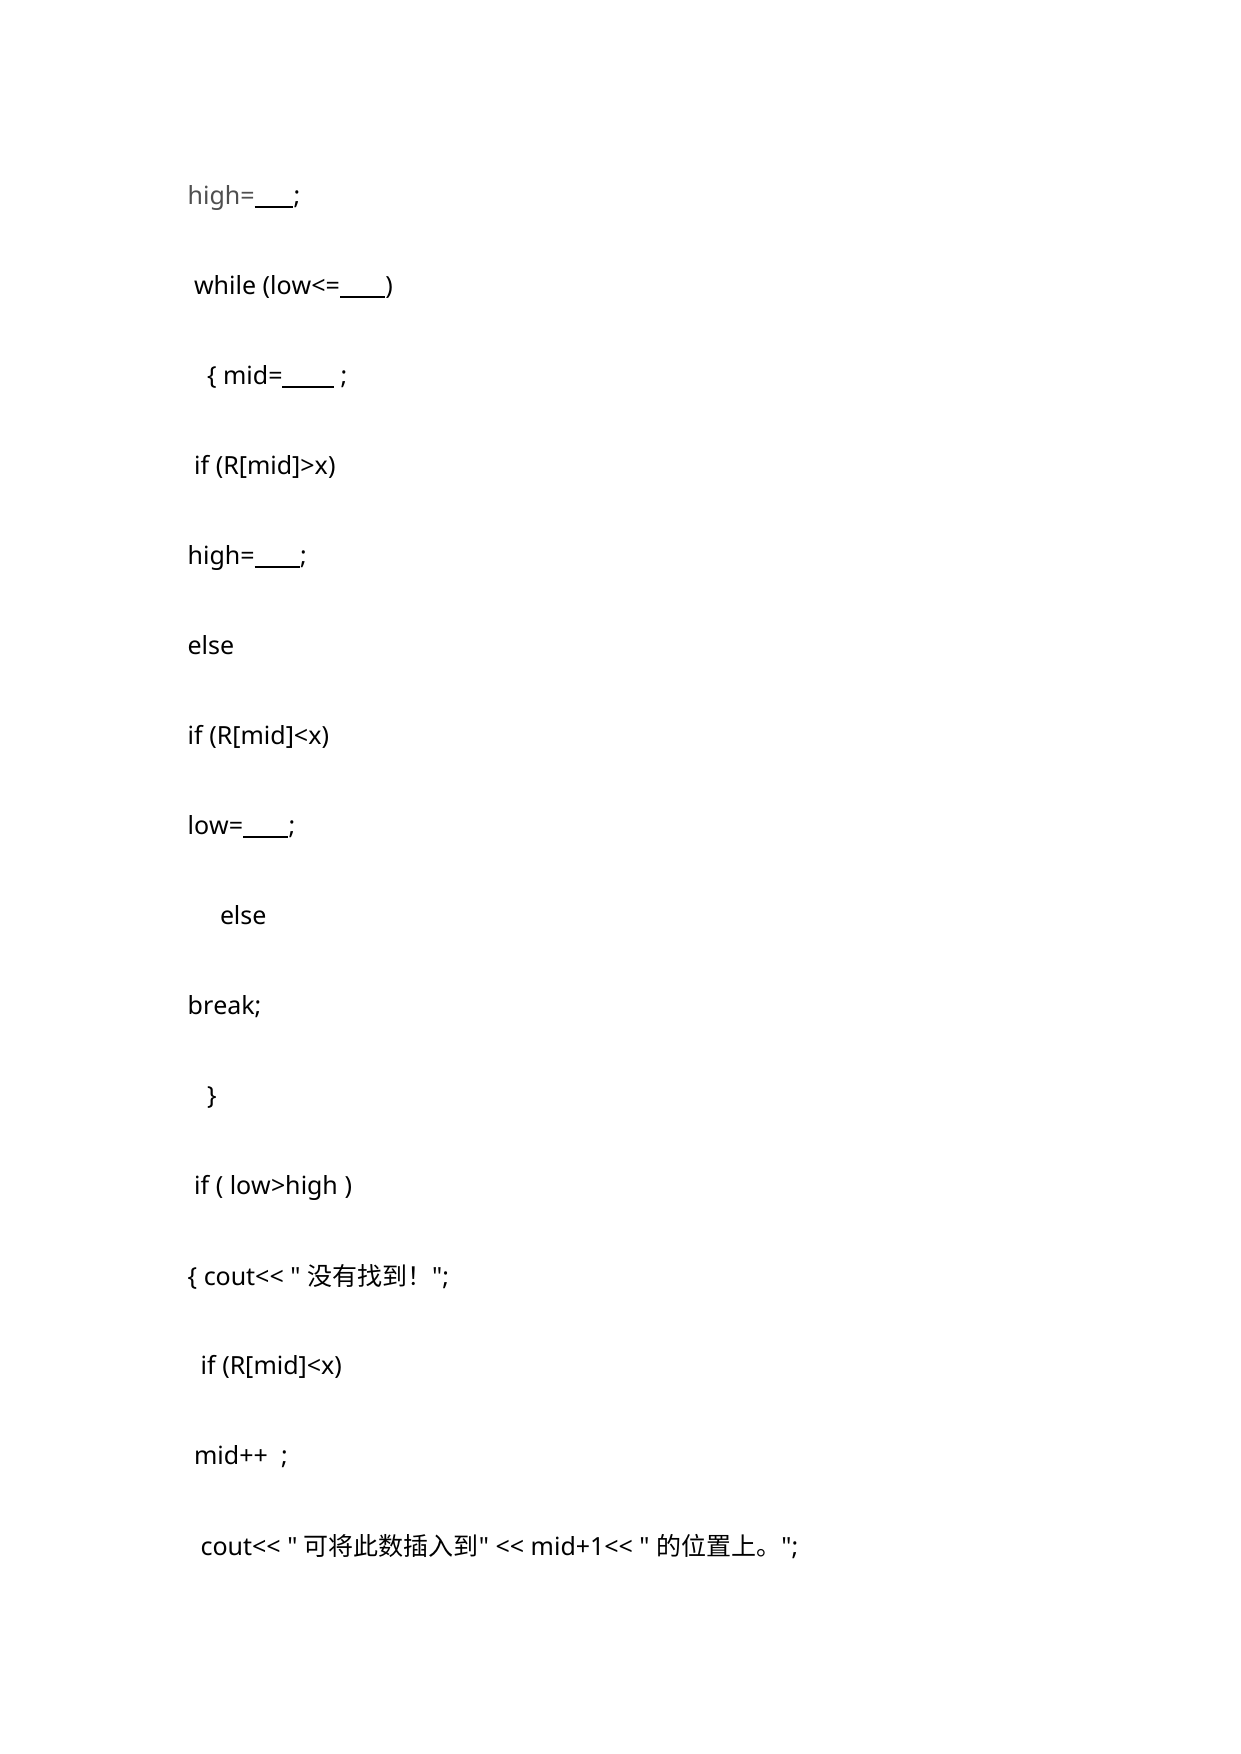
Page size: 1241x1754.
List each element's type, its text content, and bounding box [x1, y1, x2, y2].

text high= ; [187, 162, 1053, 227]
text if (R[mid]>x) [187, 432, 1053, 497]
text cout<< " 可将此数插入到" << mid+1<< " 的位置上。"; [187, 1512, 1053, 1577]
text else [187, 612, 1053, 677]
text break; [187, 972, 1053, 1037]
text { mid= ; [187, 342, 1053, 407]
text if (R[mid]<x) [187, 702, 1053, 767]
text if ( low>high ) [187, 1152, 1053, 1217]
text if (R[mid]<x) [187, 1332, 1053, 1397]
text else [187, 882, 1053, 947]
text while (low<= ) [187, 252, 1053, 317]
text mid++ ; [187, 1422, 1053, 1487]
text low= ; [187, 792, 1053, 857]
text } [187, 1062, 1053, 1127]
text { cout<< " 没有找到！"; [187, 1242, 1053, 1307]
text high= ; [187, 522, 1053, 587]
